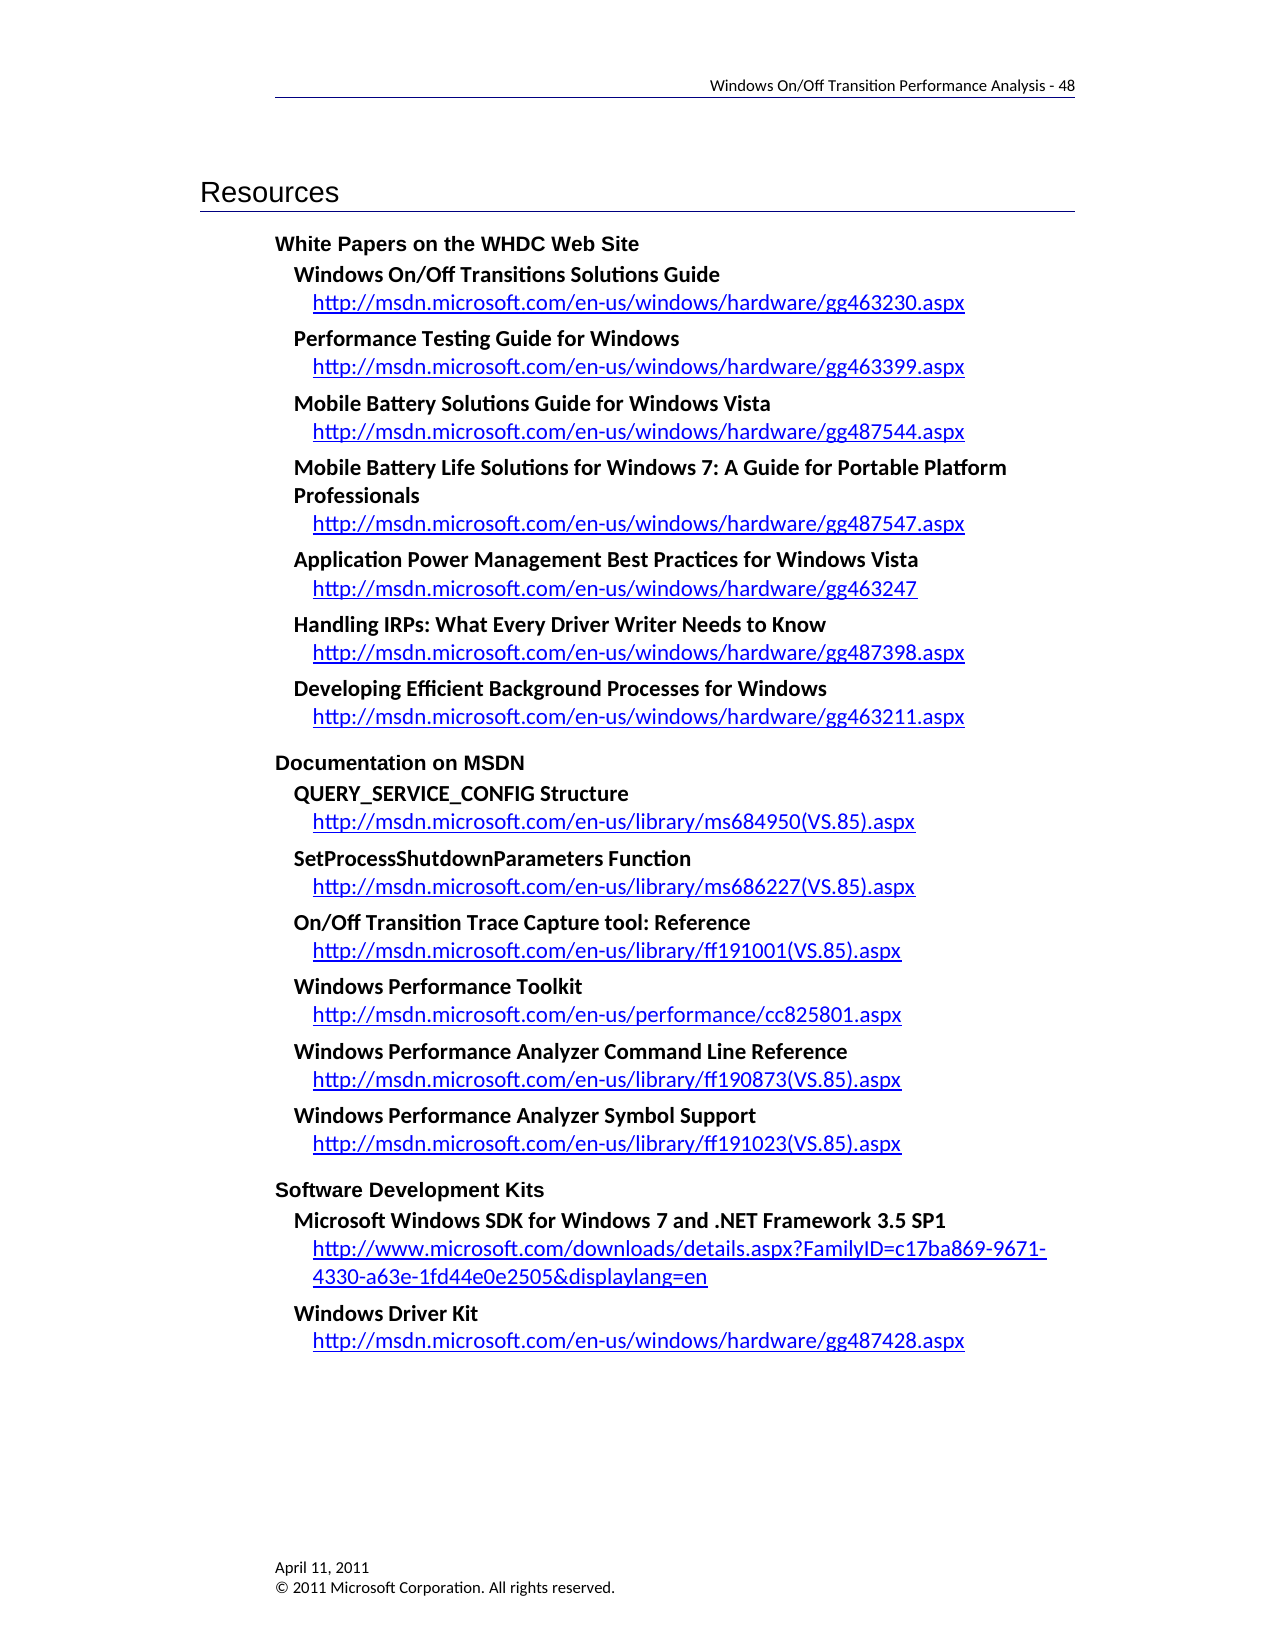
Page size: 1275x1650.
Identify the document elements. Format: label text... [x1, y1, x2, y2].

text Windows Performance Analyzer Symbol Support [294, 1101, 1075, 1129]
text Application Power Management Best Practices for Windows Vista [294, 546, 1075, 574]
text SetProcessShutdownParameters Function [294, 844, 1075, 872]
text Mobile Battery Life Solutions for Windows 7: A Guide for Portable Platform Professionals [294, 453, 1075, 509]
text http://msdn.microsoft.com/en-us/library/ff191023(VS.85).aspx [312, 1129, 1075, 1157]
text Mobile Battery Solutions Guide for Windows Vista [294, 389, 1075, 417]
text http://msdn.microsoft.com/en-us/performance/cc825801.aspx [312, 1001, 1075, 1028]
text On/Off Transition Trace Capture tool: Reference [294, 908, 1075, 936]
subtitle Software Development Kits [275, 1178, 1075, 1202]
text http://msdn.microsoft.com/en-us/library/ff191001(VS.85).aspx [312, 936, 1075, 964]
text http://msdn.microsoft.com/en-us/library/ms686227(VS.85).aspx [312, 872, 1075, 900]
text Developing Efficient Background Processes for Windows [294, 674, 1075, 702]
text http://msdn.microsoft.com/en-us/windows/hardware/gg463211.aspx [312, 702, 1075, 730]
text QUERY_SERVICE_CONFIG Structure [294, 779, 1075, 807]
text Windows Driver Kit [294, 1299, 1075, 1327]
text http://msdn.microsoft.com/en-us/library/ms684950(VS.85).aspx [312, 807, 1075, 835]
text http://www.microsoft.com/downloads/details.aspx?FamilyID=c17ba869-9671-4330-a63e-1fd44e0e2505&displaylang=en [312, 1234, 1075, 1290]
text Handling IRPs: What Every Driver Writer Needs to Know [294, 610, 1075, 638]
text http://msdn.microsoft.com/en-us/windows/hardware/gg463247 [312, 574, 1075, 602]
text http://msdn.microsoft.com/en-us/windows/hardware/gg487428.aspx [312, 1327, 1075, 1355]
text Performance Testing Guide for Windows [294, 324, 1075, 352]
text Microsoft Windows SDK for Windows 7 and .NET Framework 3.5 SP1 [294, 1206, 1075, 1234]
text http://msdn.microsoft.com/en-us/windows/hardware/gg463230.aspx [312, 288, 1075, 316]
text http://msdn.microsoft.com/en-us/library/ff190873(VS.85).aspx [312, 1065, 1075, 1093]
text Windows On/Off Transitions Solutions Guide [294, 260, 1075, 288]
text http://msdn.microsoft.com/en-us/windows/hardware/gg487547.aspx [312, 509, 1075, 537]
text http://msdn.microsoft.com/en-us/windows/hardware/gg463399.aspx [312, 352, 1075, 381]
subtitle White Papers on the WHDC Web Site [275, 232, 1075, 256]
subtitle Documentation on MSDN [275, 751, 1075, 775]
subtitle Resources [200, 175, 1075, 211]
text http://msdn.microsoft.com/en-us/windows/hardware/gg487544.aspx [312, 417, 1075, 445]
text http://msdn.microsoft.com/en-us/windows/hardware/gg487398.aspx [312, 638, 1075, 666]
text Windows Performance Toolkit [294, 972, 1075, 1001]
text Windows Performance Analyzer Command Line Reference [294, 1037, 1075, 1065]
